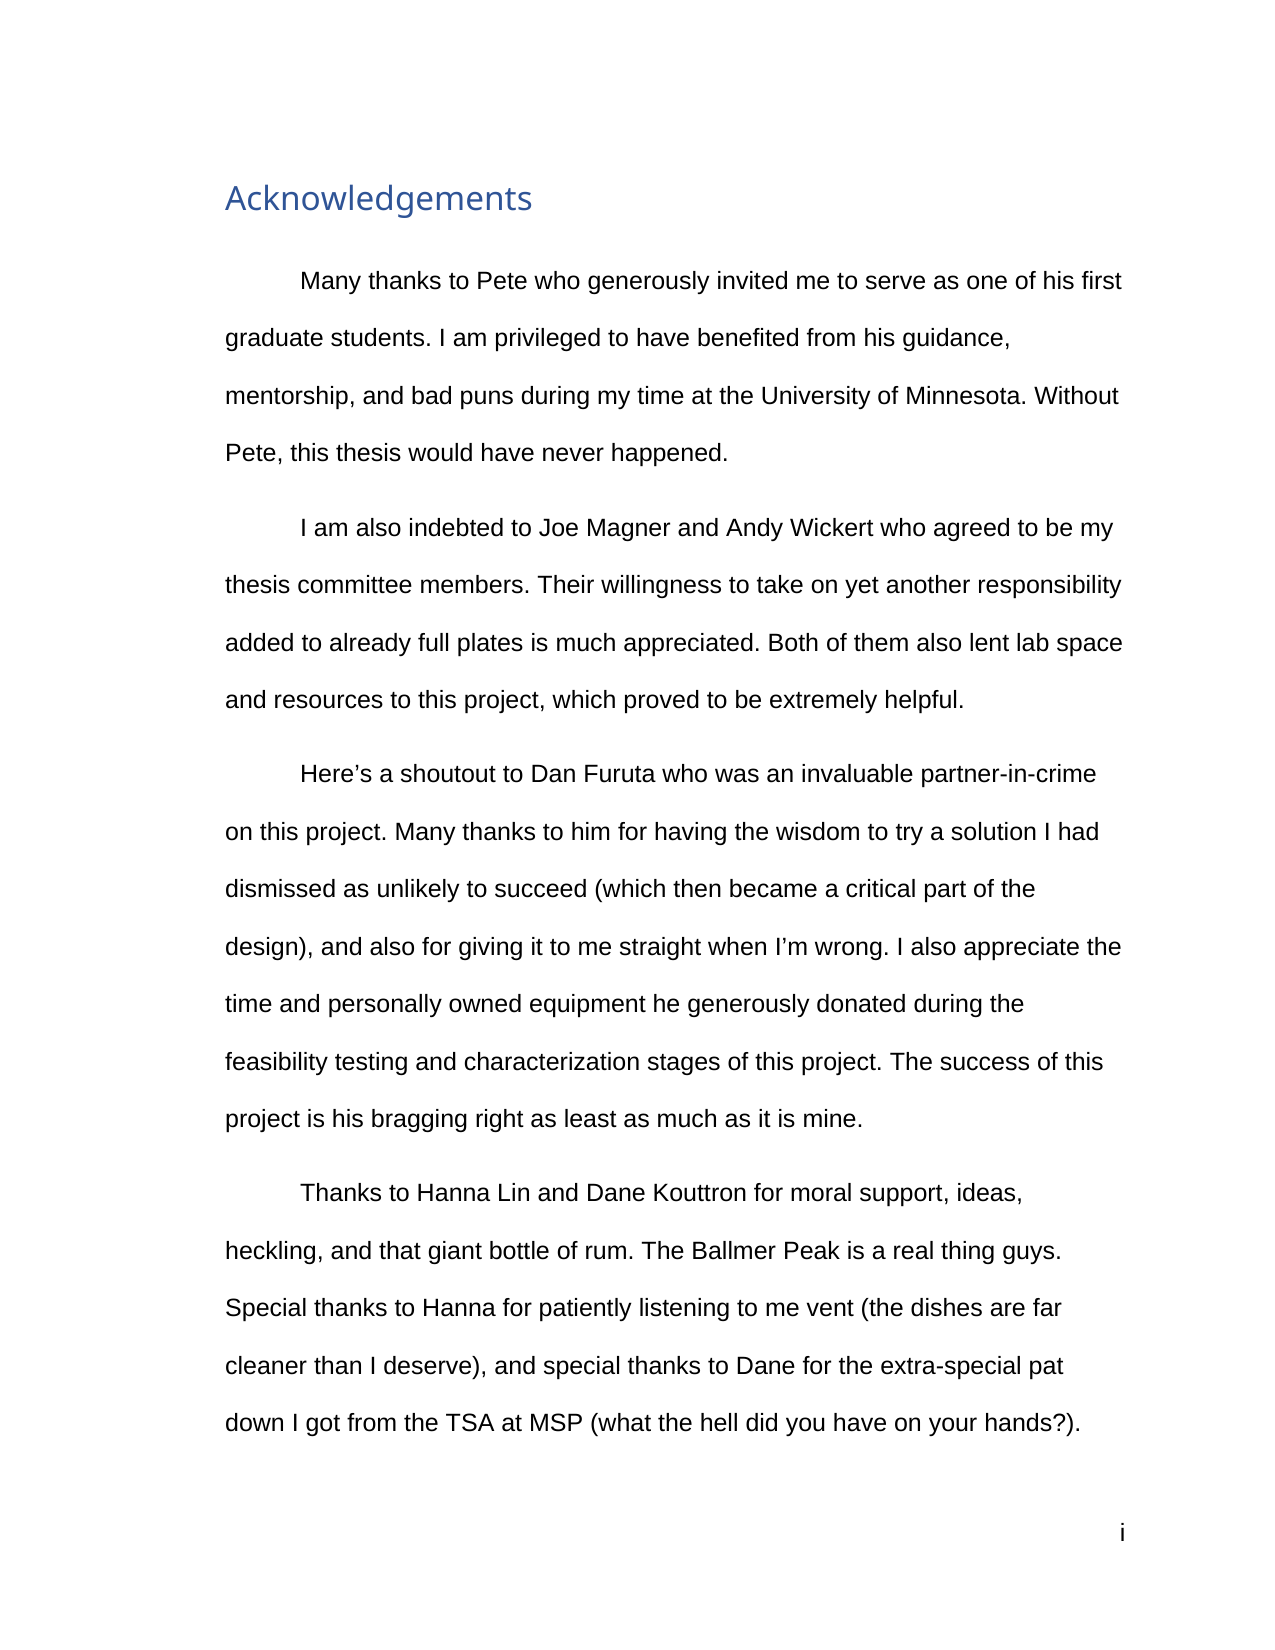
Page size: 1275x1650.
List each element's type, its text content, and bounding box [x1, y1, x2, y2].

text Acknowledgements [225, 175, 1125, 220]
text Here’s a shoutout to Dan Furuta who was an invaluable partner-in-crime on this project. Many thanks to him for having the wisdom to try a solution I had dismissed as unlikely to succeed (which then became a critical part of the design), and also for giving it to me straight when I’m wrong. I also appreciate the time and personally owned equipment he generously donated during the feasibility testing and characterization stages of this project. The success of this project is his bragging right as least as much as it is mine. [225, 759, 1125, 1133]
text Many thanks to Pete who generously invited me to serve as one of his first graduate students. I am privileged to have benefited from his guidance, mentorship, and bad puns during my time at the University of Minnesota. Without Pete, this thesis would have never happened. [225, 266, 1125, 467]
text Thanks to Hanna Lin and Dane Kouttron for moral support, ideas, heckling, and that giant bottle of rum. The Ballmer Peak is a real thing guys. Special thanks to Hanna for patiently listening to me vent (the dishes are far cleaner than I deserve), and special thanks to Dane for the extra-special pat down I got from the TSA at MSP (what the hell did you have on your hands?). [225, 1178, 1125, 1437]
text I am also indebted to Joe Magner and Andy Wickert who agreed to be my thesis committee members. Their willingness to take on yet another responsibility added to already full plates is much appreciated. Both of them also lent lab space and resources to this project, which proved to be extremely helpful. [225, 512, 1125, 714]
